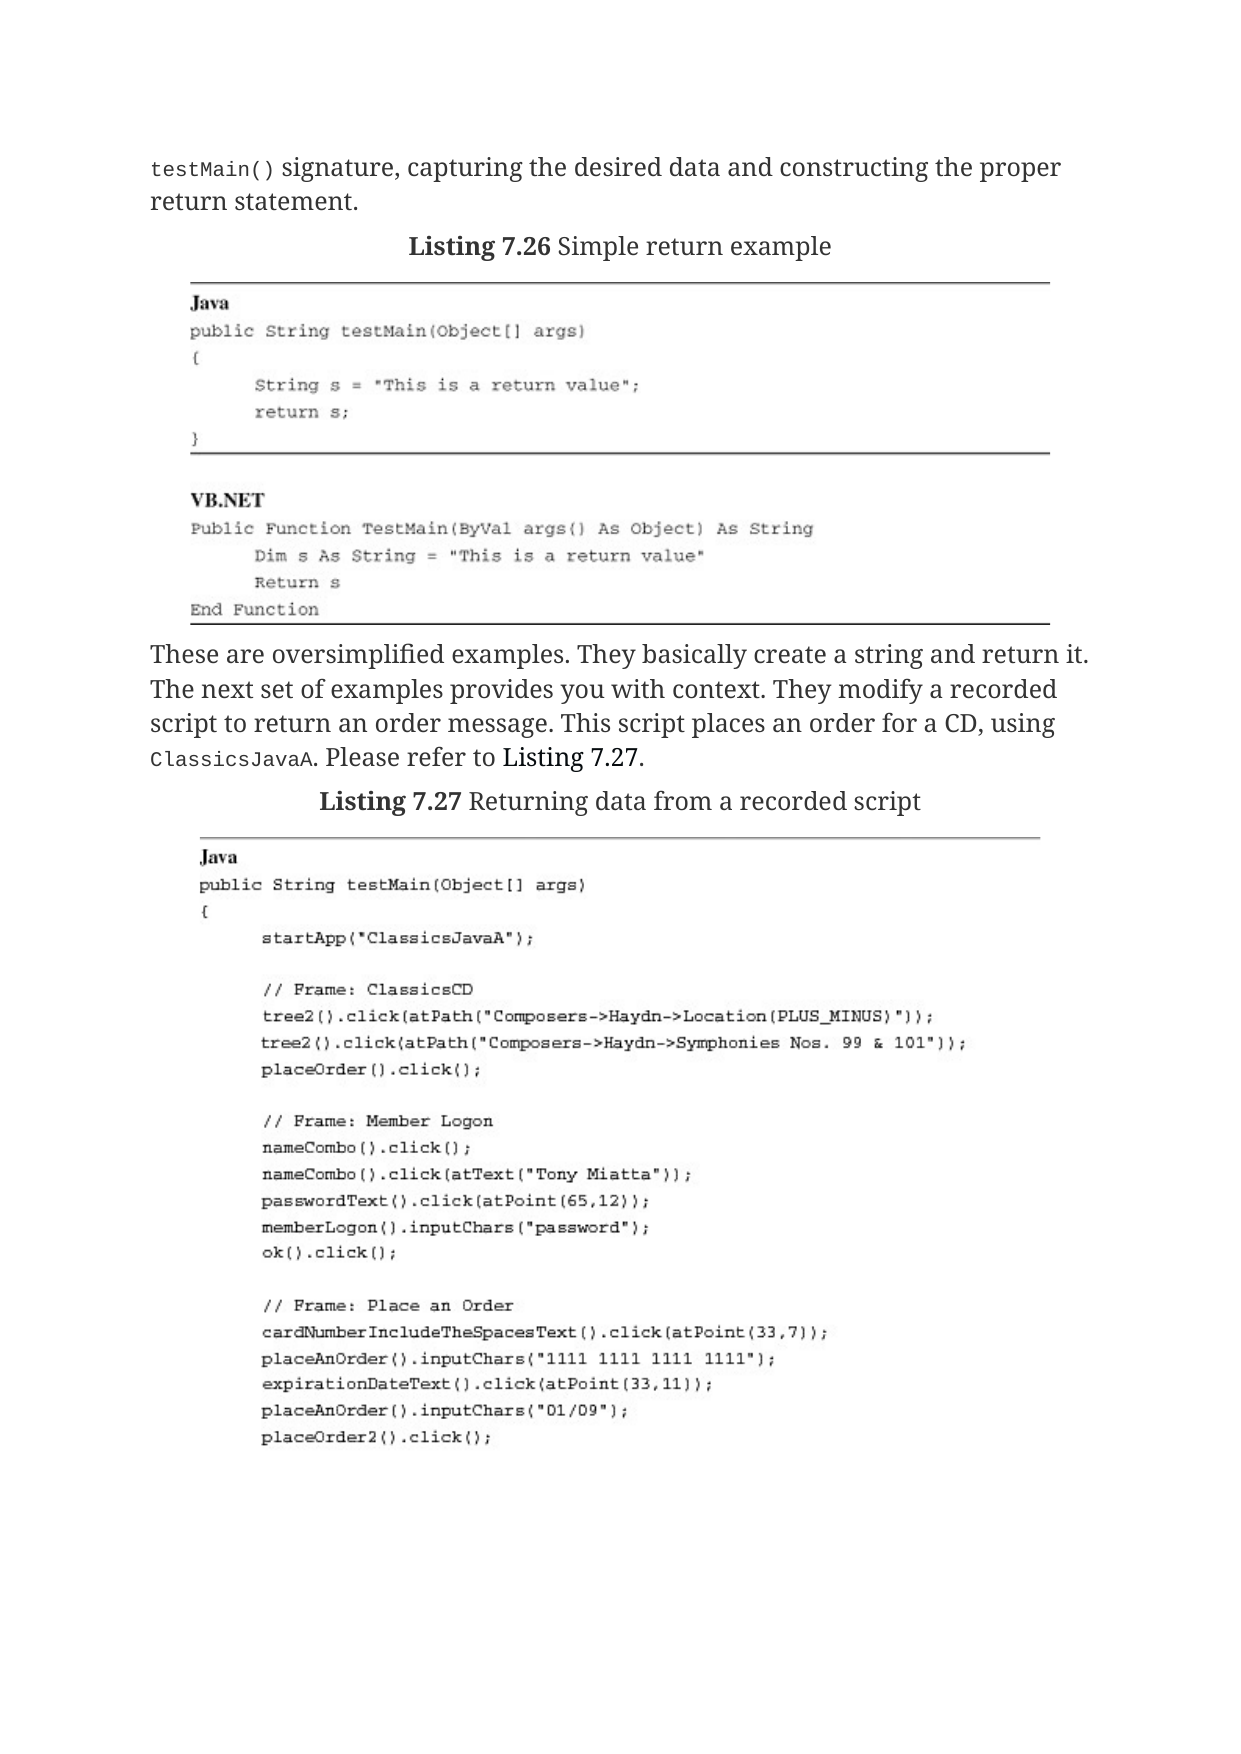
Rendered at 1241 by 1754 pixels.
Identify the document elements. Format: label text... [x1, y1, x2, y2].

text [150, 150, 1090, 218]
picture [199, 837, 1041, 1480]
text These are oversimplified examples. They basically create a string and return it. The next set of examples provides you with context. They modify a recorded script to return an order message. This script places an order for a CD, using ClassicsJavaA. Please refer to Listing 7.27. [150, 637, 1090, 773]
text Listing 7.27 Returning data from a recorded script [150, 783, 1090, 817]
text Listing 7.26 Simple return example [150, 228, 1090, 262]
picture [190, 282, 1050, 625]
